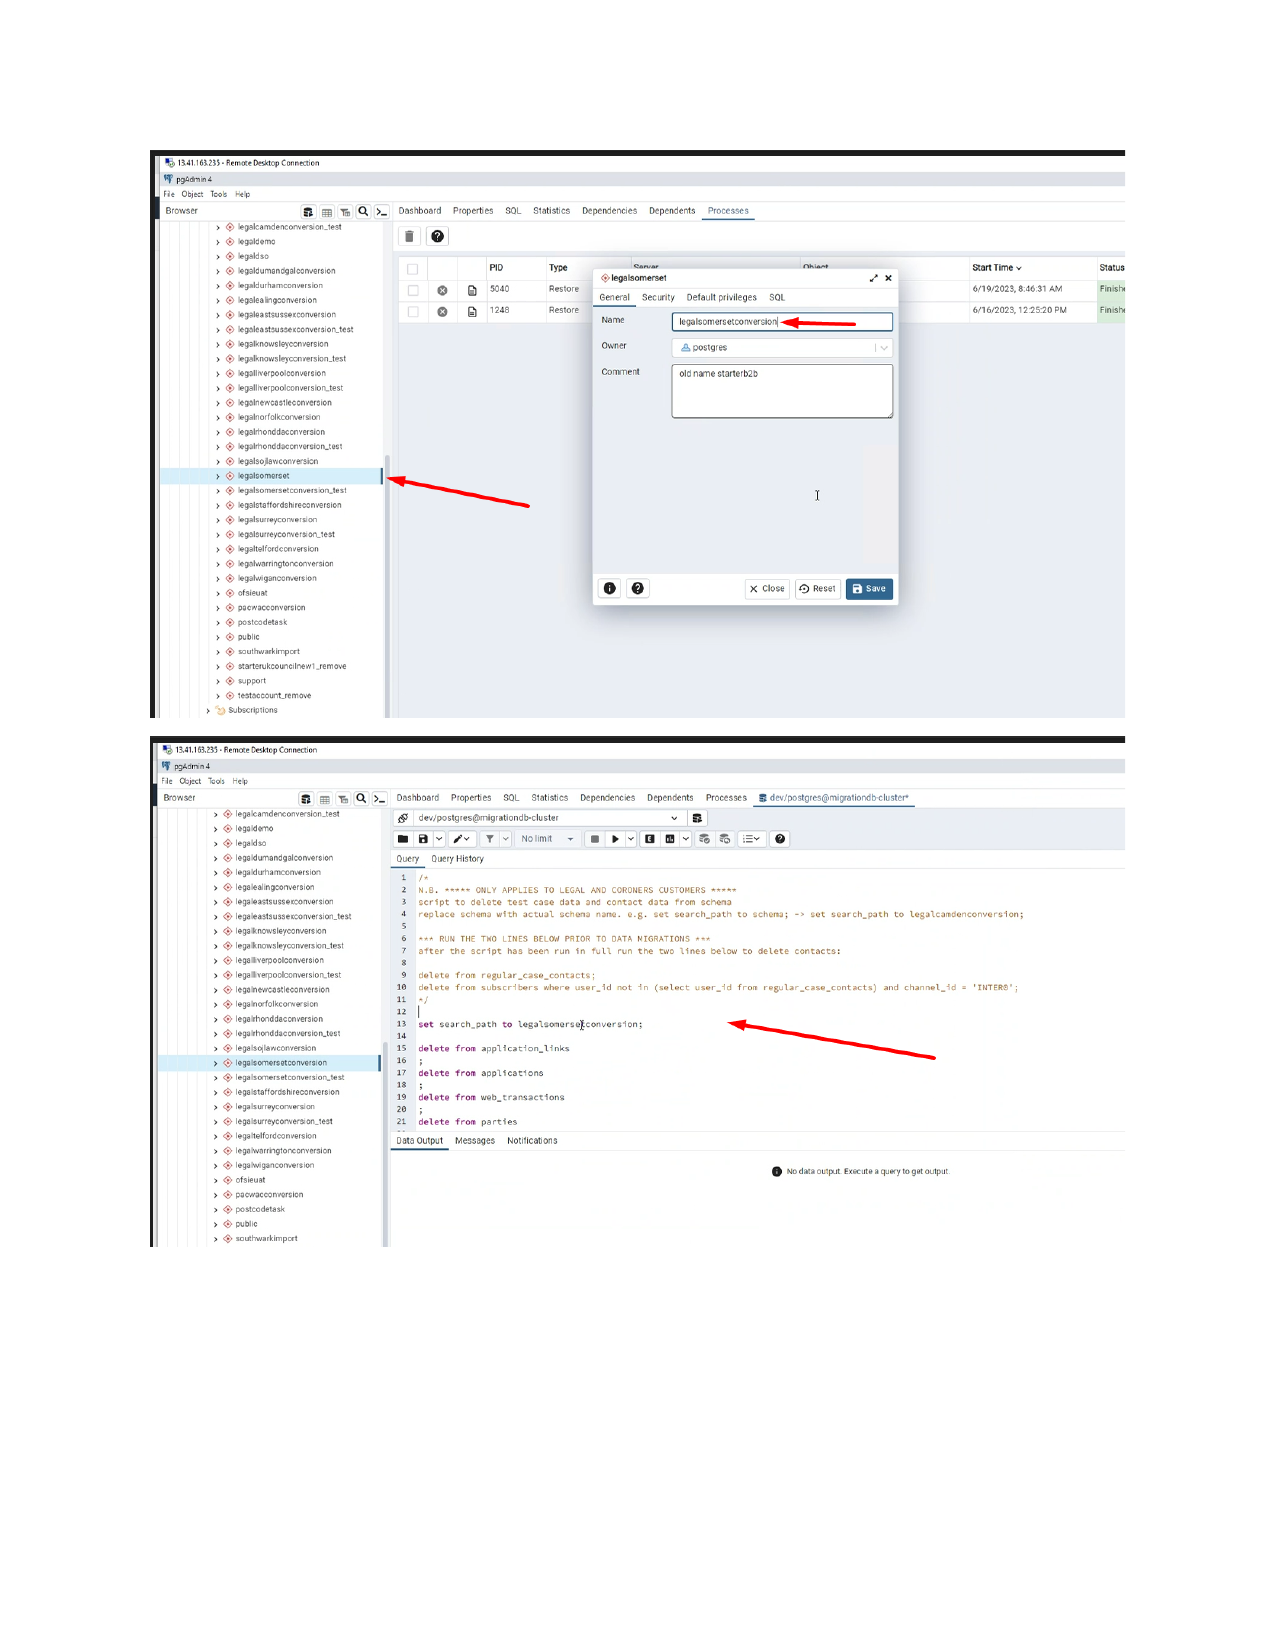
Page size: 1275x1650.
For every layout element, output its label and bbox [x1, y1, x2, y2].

picture [150, 736, 1125, 1247]
picture [150, 150, 1125, 718]
